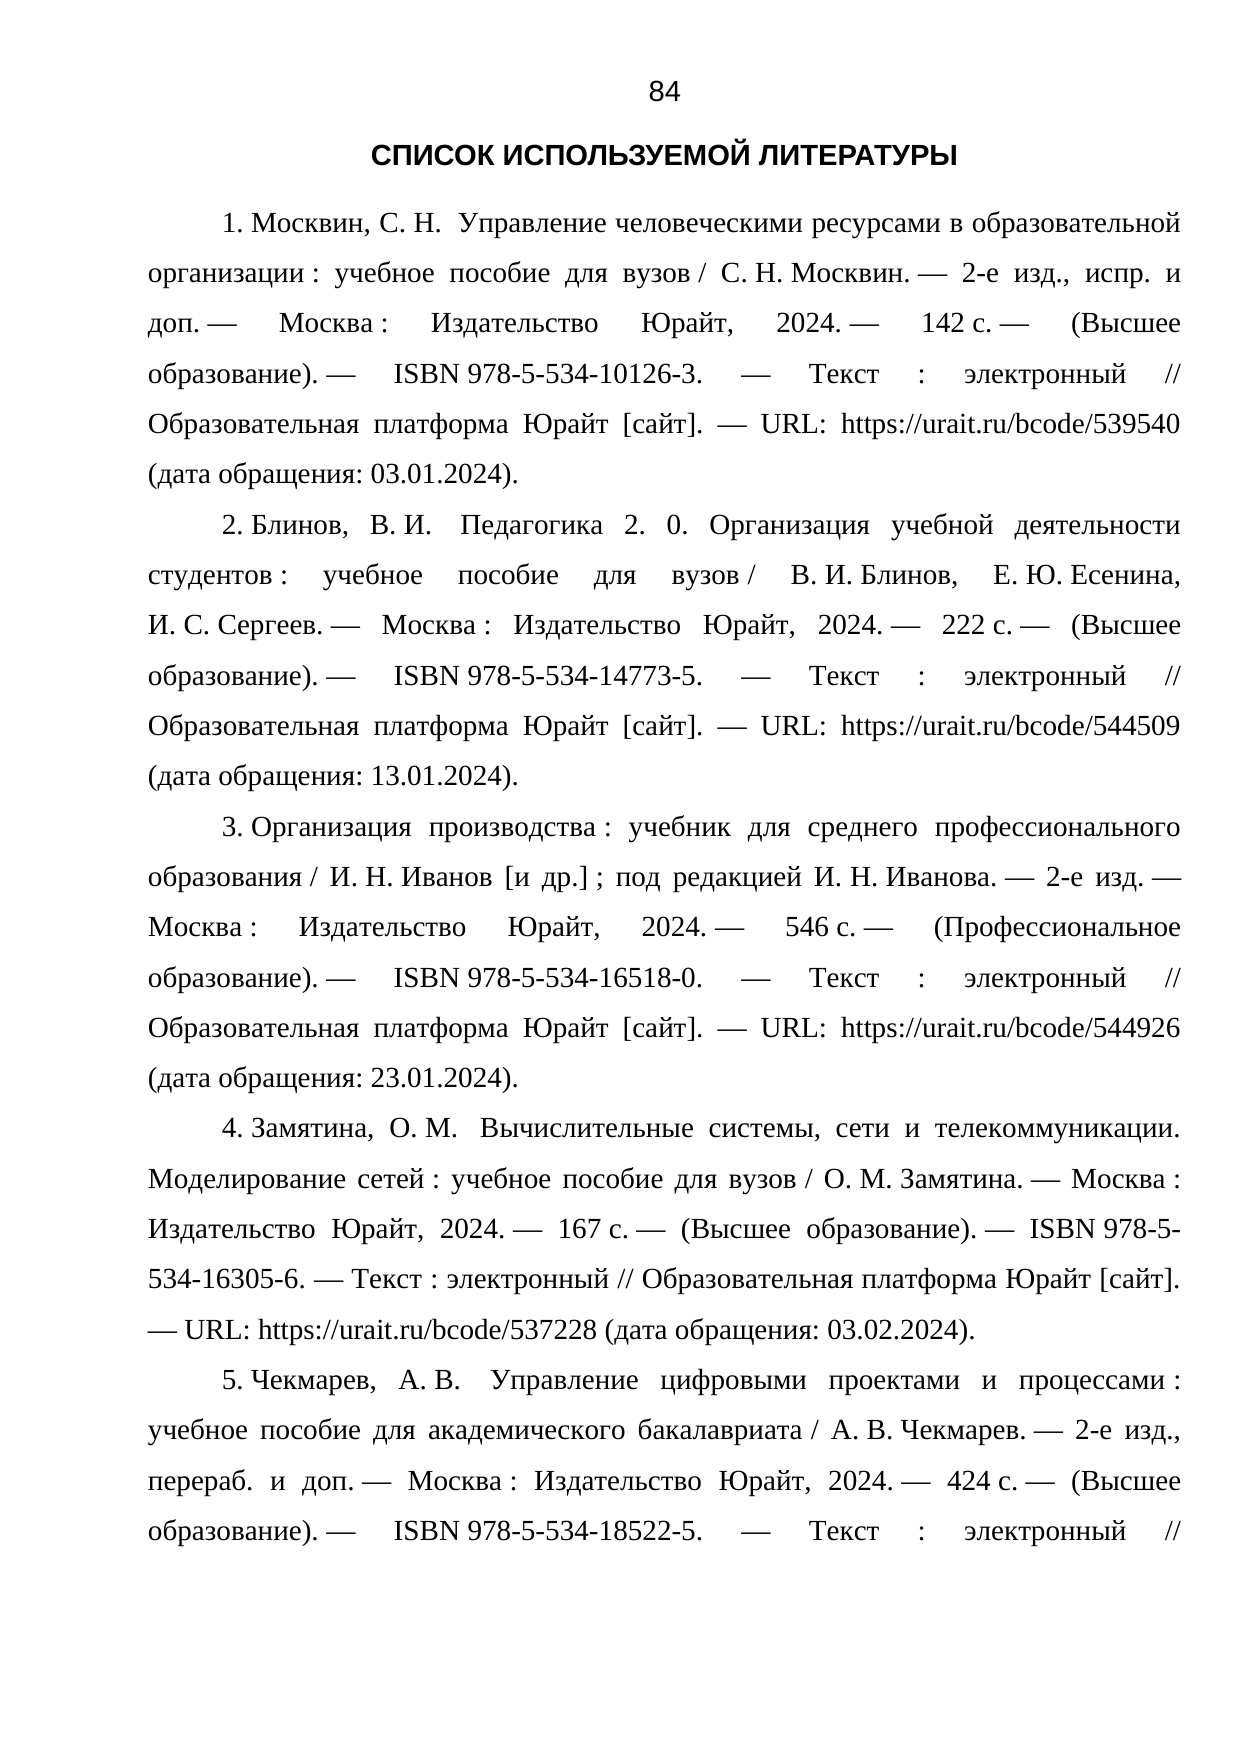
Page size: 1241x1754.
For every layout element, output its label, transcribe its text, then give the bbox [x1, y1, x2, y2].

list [148, 1362, 1181, 1547]
list Организация производства : учебник для среднего профессионального образования / И. Н. Иванов [и др.] ; под редакцией И. Н. Иванова. — 2-е изд. — Москва : Издательство Юрайт, 2024. — 546 с. — (Профессиональное образование). — ISBN 978-5-534-16518-0. — Текст : электронный // Образовательная платформа Юрайт [сайт]. — URL: https://urait.ru/bcode/544926 (дата обращения: 23.01.2024). [148, 809, 1181, 1094]
list Замятина, О. М. Вычислительные системы, сети и телекоммуникации. Моделирование сетей : учебное пособие для вузов / О. М. Замятина. — Москва : Издательство Юрайт, 2024. — 167 с. — (Высшее образование). — ISBN 978-5-534-16305-6. — Текст : электронный // Образовательная платформа Юрайт [сайт]. — URL: https://urait.ru/bcode/537228 (дата обращения: 03.02.2024). [148, 1111, 1181, 1345]
subtitle СПИСОК ИСПОЛЬЗУЕМОЙ ЛИТЕРАТУРЫ [148, 138, 1181, 171]
list Москвин, С. Н. Управление человеческими ресурсами в образовательной организации : учебное пособие для вузов / С. Н. Москвин. — 2-е изд., испр. и доп. — Москва : Издательство Юрайт, 2024. — 142 с. — (Высшее образование). — ISBN 978-5-534-10126-3. — Текст : электронный // Образовательная платформа Юрайт [сайт]. — URL: https://urait.ru/bcode/539540 (дата обращения: 03.01.2024). [148, 205, 1181, 490]
list Блинов, В. И. Педагогика 2. 0. Организация учебной деятельности студентов : учебное пособие для вузов / В. И. Блинов, Е. Ю. Есенина, И. С. Сергеев. — Москва : Издательство Юрайт, 2024. — 222 с. — (Высшее образование). — ISBN 978-5-534-14773-5. — Текст : электронный // Образовательная платформа Юрайт [сайт]. — URL: https://urait.ru/bcode/544509 (дата обращения: 13.01.2024). [148, 507, 1181, 792]
